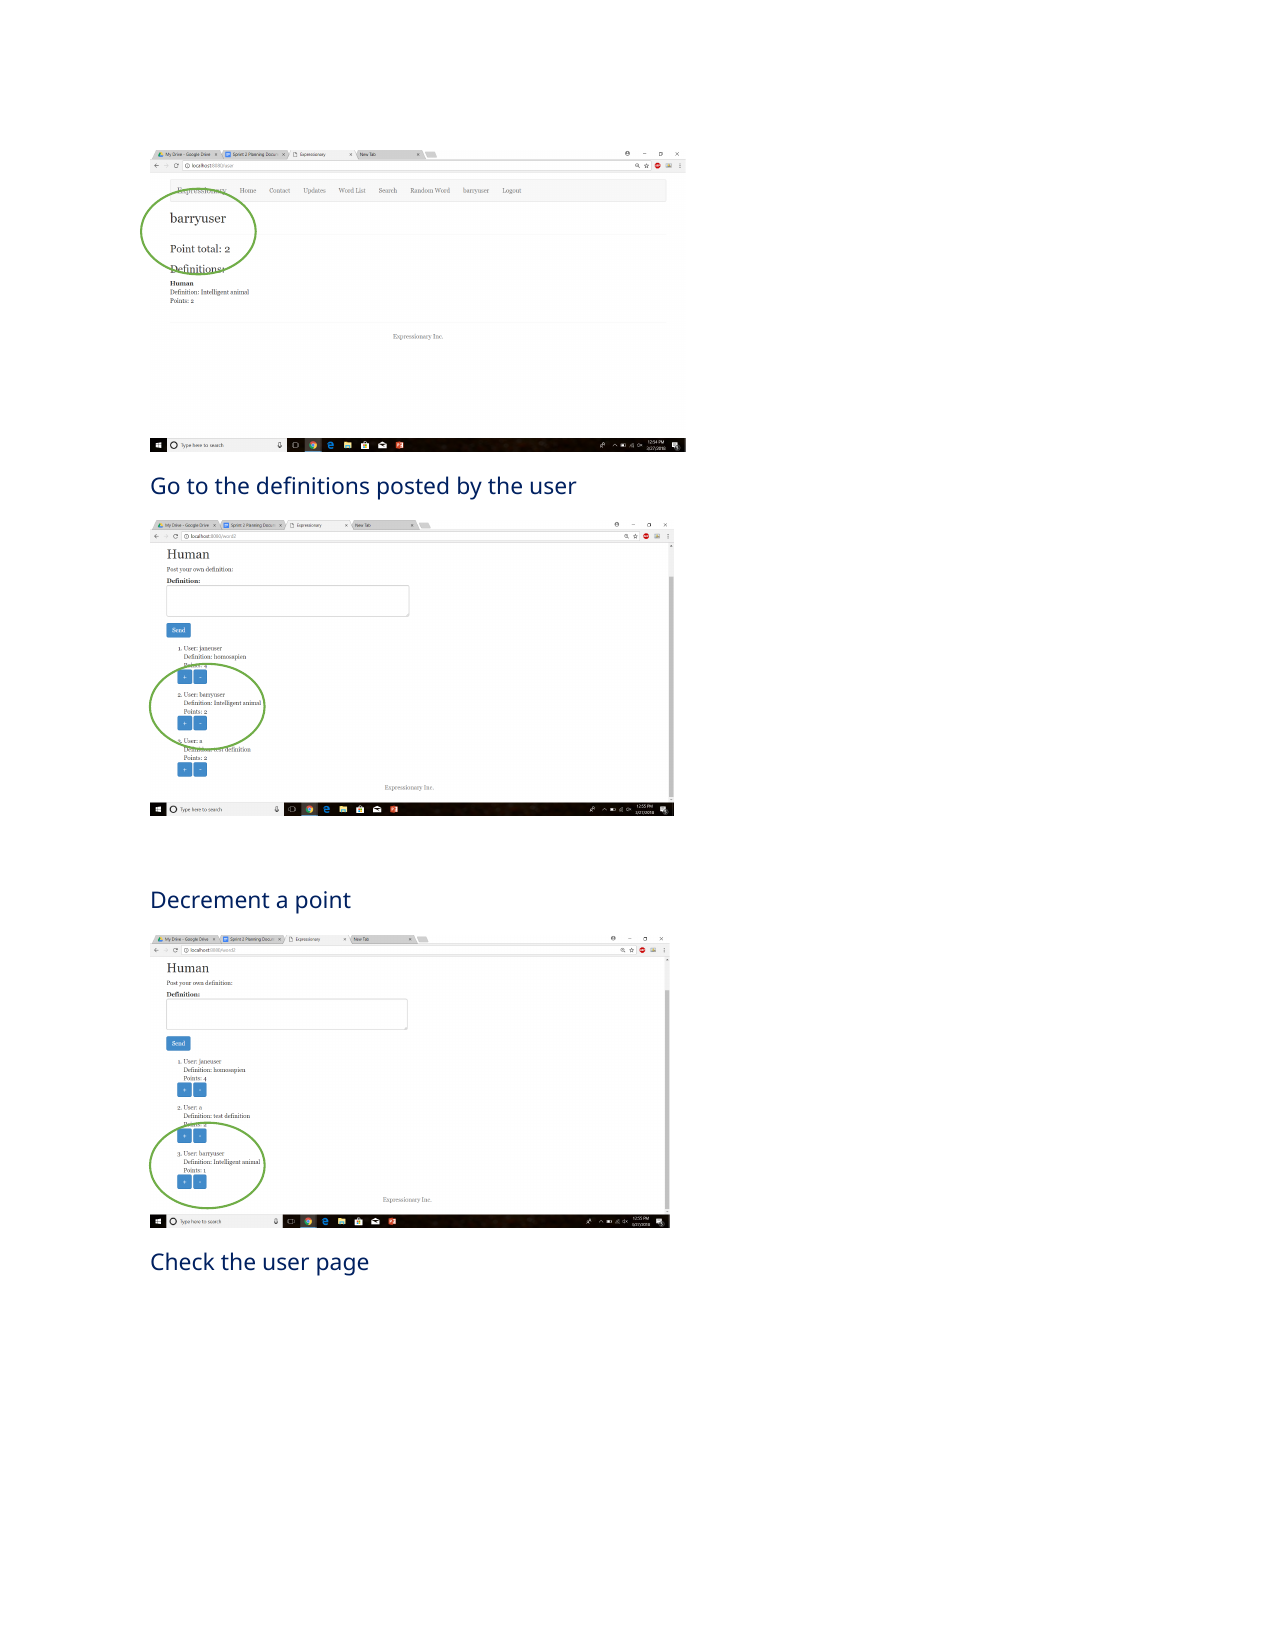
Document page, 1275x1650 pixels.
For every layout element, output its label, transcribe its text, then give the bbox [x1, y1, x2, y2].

picture [150, 935, 670, 1228]
picture [150, 150, 686, 452]
text Go to the definitions posted by the user [150, 470, 1125, 501]
text Check the user page [150, 1246, 1125, 1277]
picture [150, 520, 674, 816]
picture [151, 665, 263, 748]
picture [150, 190, 254, 273]
text Decrement a point [150, 884, 1125, 916]
picture [152, 1124, 263, 1207]
